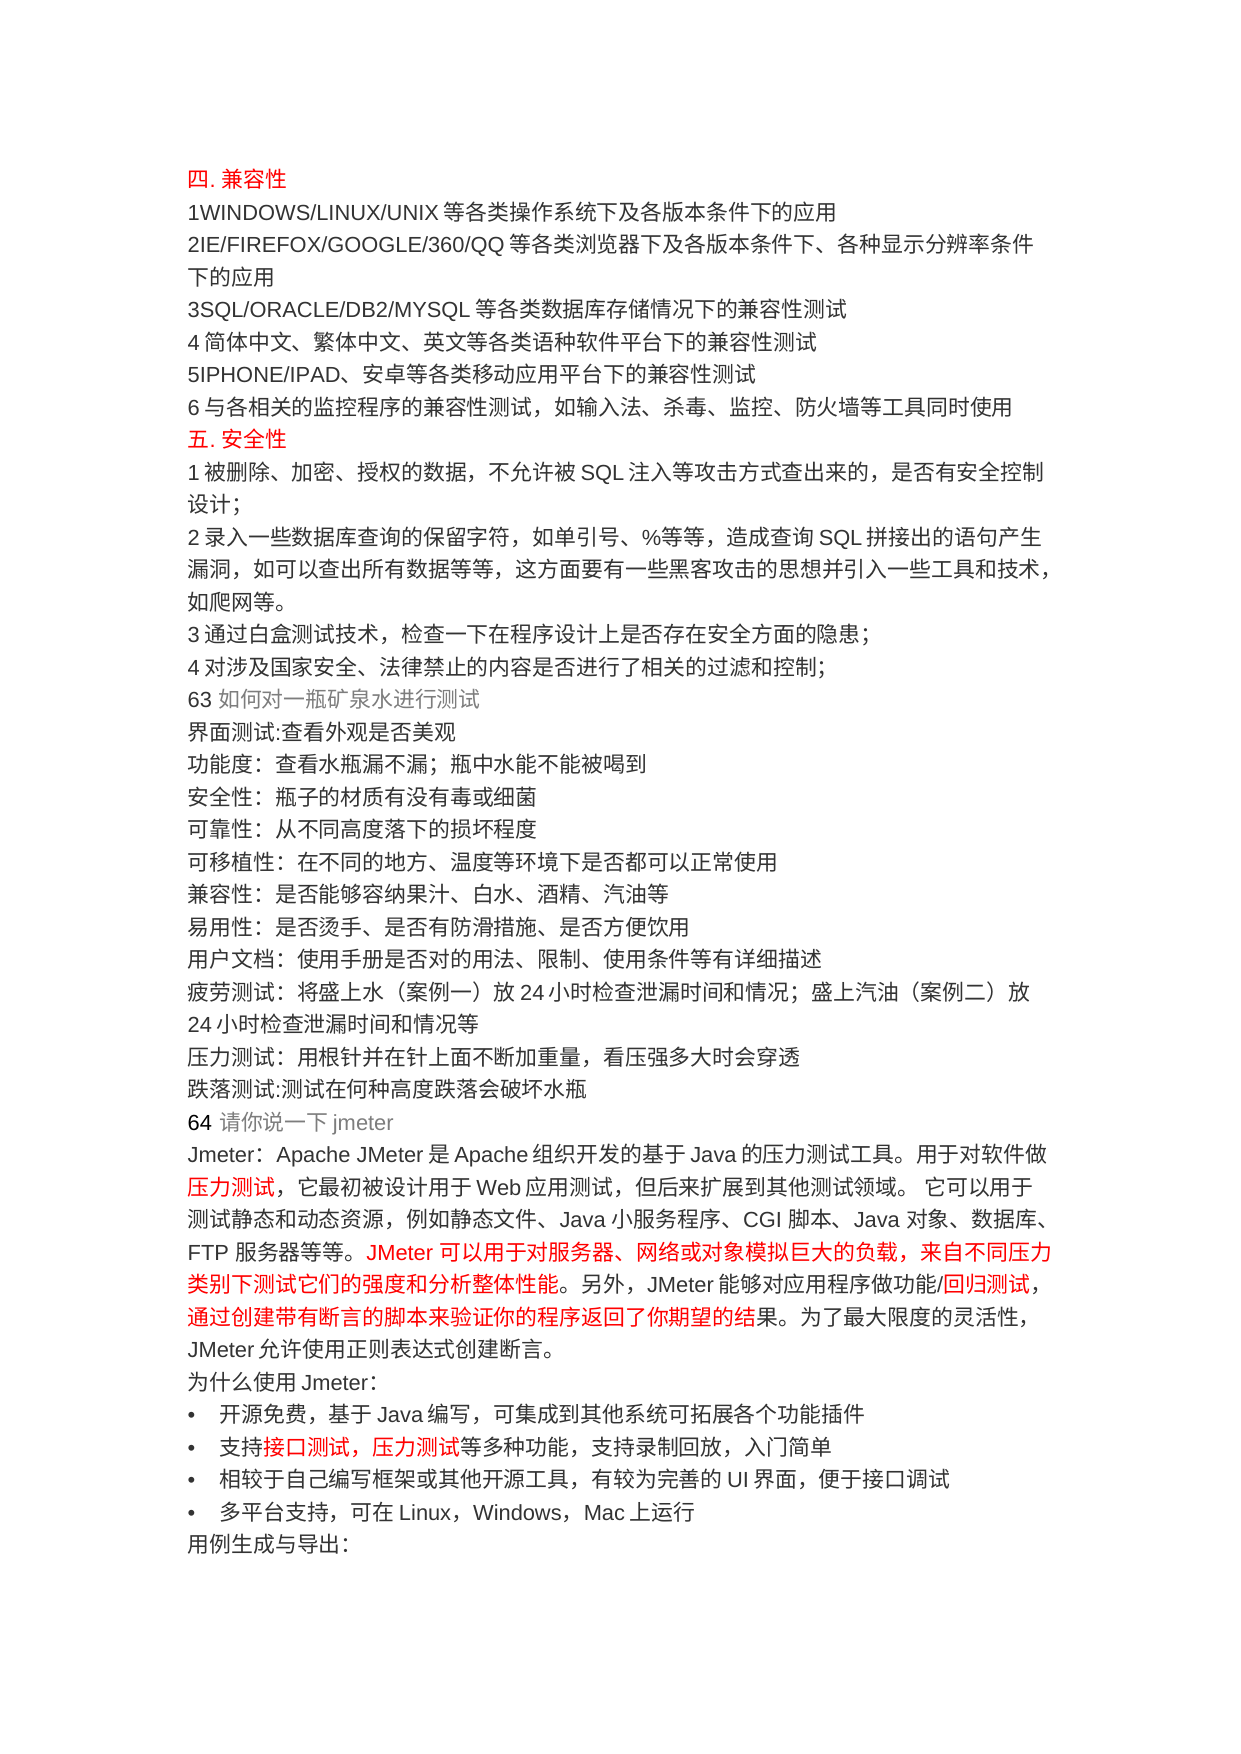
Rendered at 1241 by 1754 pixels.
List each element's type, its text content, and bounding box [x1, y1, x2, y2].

text 3通过白盒测试技术，检查一下在程序设计上是否存在安全方面的隐患； [187, 617, 1053, 649]
text 3SQL/ORACLE/DB2/MYSQL等各类数据库存储情况下的兼容性测试 [187, 292, 1053, 324]
text 2录入一些数据库查询的保留字符，如单引号、%等等，造成查询SQL拼接出的语句产生漏洞，如可以查出所有数据等等，这方面要有一些黑客攻击的思想并引入一些工具和技术，如爬网等。 [187, 519, 1053, 617]
text 界面测试:查看外观是否美观 [187, 714, 1053, 747]
text 功能度：查看水瓶漏不漏；瓶中水能不能被喝到 [187, 747, 1053, 779]
text • 多平台支持，可在Linux，Windows，Mac上运行 [187, 1494, 1053, 1527]
text 兼容性：是否能够容纳果汁、白水、酒精、汽油等 [187, 877, 1053, 909]
text 可移植性：在不同的地方、温度等环境下是否都可以正常使用 [187, 844, 1053, 877]
text 为什么使用Jmeter： [187, 1364, 1053, 1397]
text 2IE/FIREFOX/GOOGLE/360/QQ等各类浏览器下及各版本条件下、各种显示分辨率条件下的应用 [187, 227, 1053, 292]
text Jmeter：Apache JMeter是Apache组织开发的基于Java的压力测试工具。用于对软件做压力测试，它最初被设计用于Web应用测试，但后来扩展到其他测试领域。 它可以用于测试静态和动态资源，例如静态文件、Java 小服务程序、CGI 脚本、Java 对象、数据库、FTP 服务器等等。JMeter 可以用于对服务器、网络或对象模拟巨大的负载，来自不同压力类别下测试它们的强度和分析整体性能。另外，JMeter能够对应用程序做功能/回归测试，通过创建带有断言的脚本来验证你的程序返回了你期望的结果。为了最大限度的灵活性，JMeter允许使用正则表达式创建断言。 [187, 1137, 1053, 1364]
text 64 请你说一下jmeter [187, 1104, 1053, 1137]
text 5IPHONE/IPAD、安卓等各类移动应用平台下的兼容性测试 [187, 357, 1053, 389]
text 压力测试：用根针并在针上面不断加重量，看压强多大时会穿透 [187, 1039, 1053, 1072]
text • 开源免费，基于Java编写，可集成到其他系统可拓展各个功能插件 [187, 1397, 1053, 1429]
text 安全性：瓶子的材质有没有毒或细菌 [187, 779, 1053, 812]
text 4对涉及国家安全、法律禁止的内容是否进行了相关的过滤和控制； [187, 649, 1053, 682]
text 可靠性：从不同高度落下的损坏程度 [187, 812, 1053, 844]
text 疲劳测试：将盛上水（案例一）放24小时检查泄漏时间和情况；盛上汽油（案例二）放24小时检查泄漏时间和情况等 [187, 974, 1053, 1039]
text 1WINDOWS/LINUX/UNIX等各类操作系统下及各版本条件下的应用 [187, 194, 1053, 227]
text 四. 兼容性 [187, 162, 1053, 194]
text • 支持接口测试，压力测试等多种功能，支持录制回放，入门简单 [187, 1429, 1053, 1462]
text 用例生成与导出： [187, 1527, 1053, 1559]
text 6与各相关的监控程序的兼容性测试，如输入法、杀毒、监控、防火墙等工具同时使用 [187, 389, 1053, 422]
text 五. 安全性 [187, 422, 1053, 454]
text 63 如何对一瓶矿泉水进行测试 [187, 682, 1053, 714]
text 4简体中文、繁体中文、英文等各类语种软件平台下的兼容性测试 [187, 324, 1053, 357]
text 用户文档：使用手册是否对的用法、限制、使用条件等有详细描述 [187, 942, 1053, 974]
text 1被删除、加密、授权的数据，不允许被SQL注入等攻击方式查出来的，是否有安全控制设计； [187, 454, 1053, 519]
text 易用性：是否烫手、是否有防滑措施、是否方便饮用 [187, 909, 1053, 942]
text 跌落测试:测试在何种高度跌落会破坏水瓶 [187, 1072, 1053, 1104]
text • 相较于自己编写框架或其他开源工具，有较为完善的UI界面，便于接口调试 [187, 1462, 1053, 1494]
